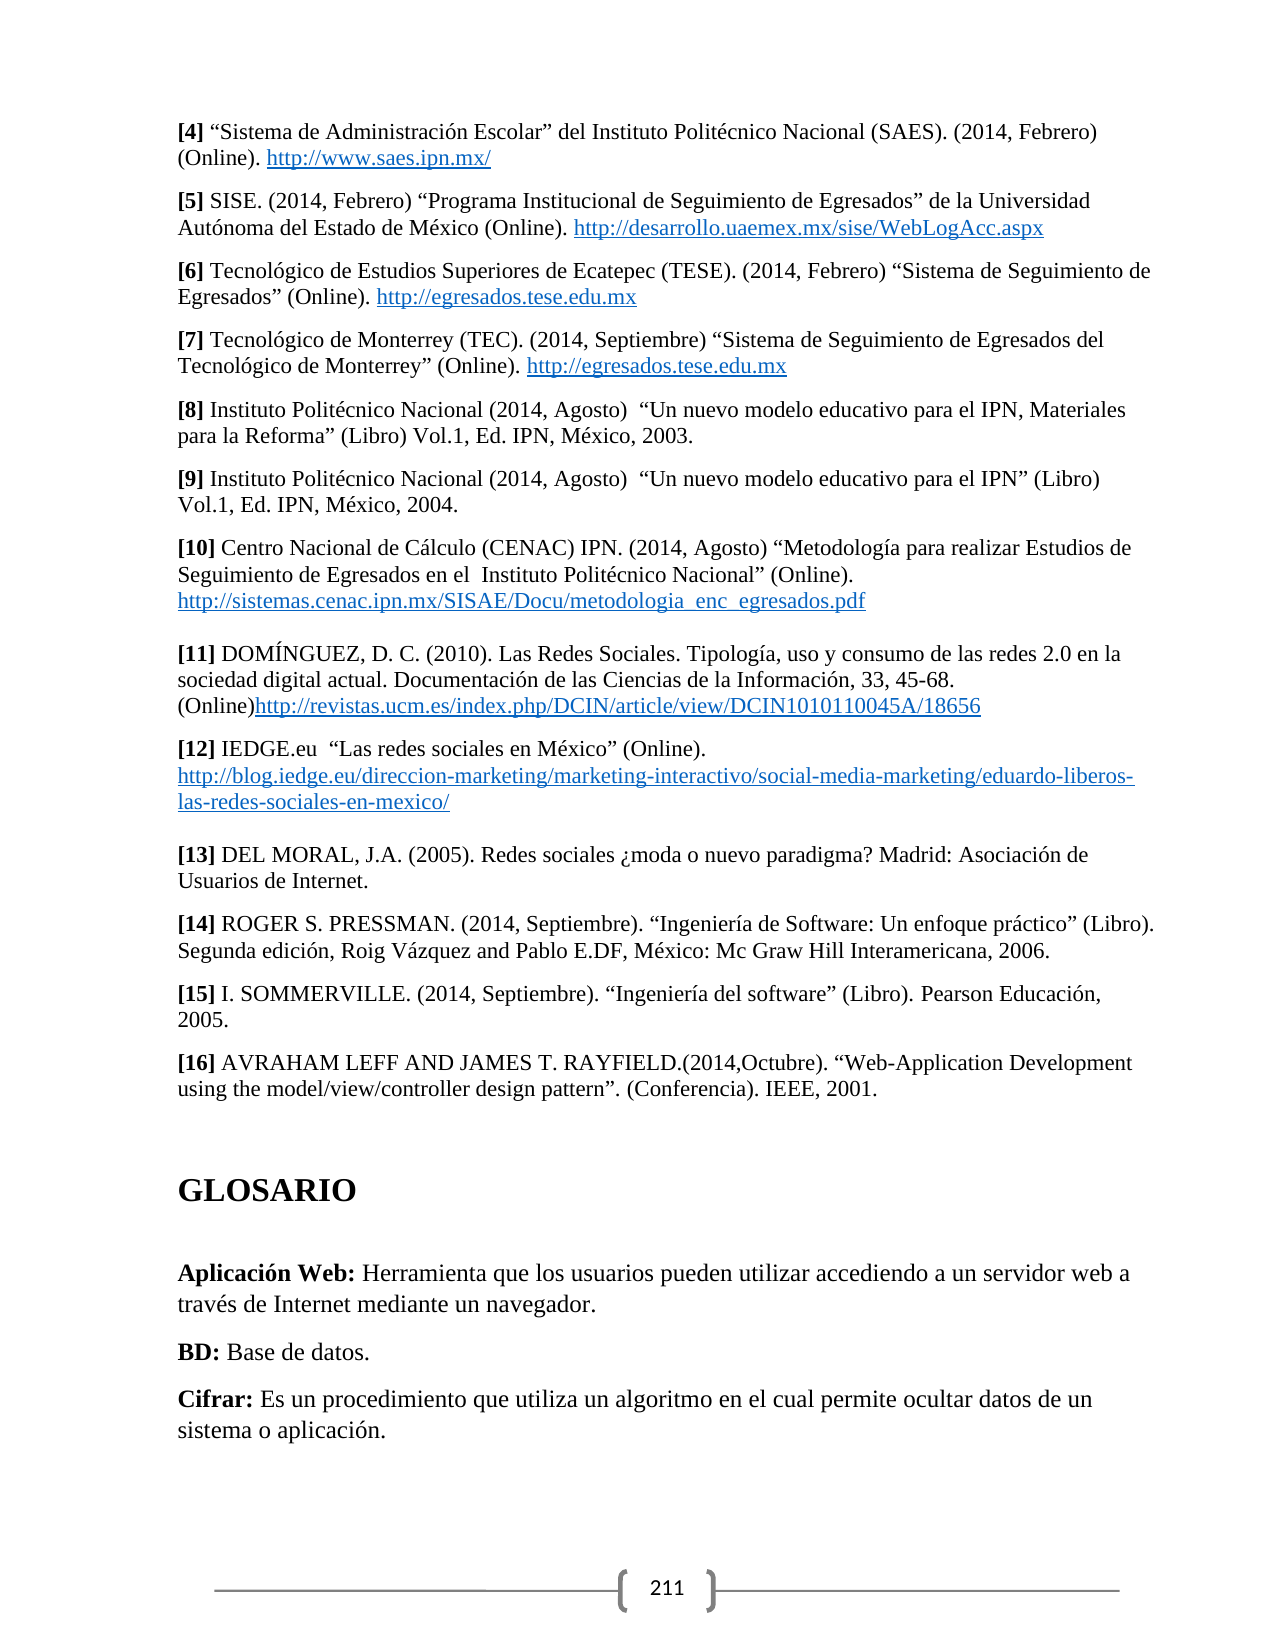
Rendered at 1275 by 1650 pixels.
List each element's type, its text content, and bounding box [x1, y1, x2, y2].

text [5] SISE. (2014, Febrero) “Programa Institucional de Seguimiento de Egresados” de la Universidad Autónoma del Estado de México (Online). http://desarrollo.uaemex.mx/sise/WebLogAcc.aspx [177, 187, 1157, 240]
text [6] Tecnológico de Estudios Superiores de Ecatepec (TESE). (2014, Febrero) “Sistema de Seguimiento de Egresados” (Online). http://egresados.tese.edu.mx [177, 257, 1157, 309]
text [4] “Sistema de Administración Escolar” del Instituto Politécnico Nacional (SAES). (2014, Febrero) (Online). http://www.saes.ipn.mx/ [177, 118, 1157, 171]
subtitle GLOSARIO [177, 1170, 1157, 1208]
text [11] DOMÍNGUEZ, D. C. (2010). Las Redes Sociales. Tipología, uso y consumo de las redes 2.0 en la sociedad digital actual. Documentación de las Ciencias de la Información, 33, 45-68. (Online)http://revistas.ucm.es/index.php/DCIN/article/view/DCIN1010110045A/18656 [177, 640, 1157, 719]
text Cifrar: Es un procedimiento que utiliza un algoritmo en el cual permite ocultar datos de un sistema o aplicación. [177, 1384, 1157, 1444]
text [14] ROGER S. PRESSMAN. (2014, Septiembre). “Ingeniería de Software: Un enfoque práctico” (Libro). Segunda edición, Roig Vázquez and Pablo E.DF, México: Mc Graw Hill Interamericana, 2006. [177, 910, 1157, 963]
text [9] Instituto Politécnico Nacional (2014, Agosto) “Un nuevo modelo educativo para el IPN” (Libro) Vol.1, Ed. IPN, México, 2004. [177, 465, 1157, 518]
text http://blog.iedge.eu/direccion-marketing/marketing-interactivo/social-media-marketing/eduardo-liberos-las-redes-sociales-en-mexico/ [177, 762, 1157, 814]
text [10] Centro Nacional de Cálculo (CENAC) IPN. (2014, Agosto) “Metodología para realizar Estudios de [177, 534, 1157, 561]
text [12] IEDGE.eu “Las redes sociales en México” (Online). [177, 736, 1157, 762]
text Aplicación Web: Herramienta que los usuarios pueden utilizar accediendo a un servidor web a través de Internet mediante un navegador. [177, 1258, 1157, 1318]
text [16] AVRAHAM LEFF AND JAMES T. RAYFIELD.(2014,Octubre). “Web-Application Development using the model/view/controller design pattern”. (Conferencia). IEEE, 2001. [177, 1049, 1157, 1102]
text [15] I. SOMMERVILLE. (2014, Septiembre). “Ingeniería del software” (Libro). Pearson Educación, 2005. [177, 980, 1157, 1032]
text [13] DEL MORAL, J.A. (2005). Redes sociales ¿moda o nuevo paradigma? Madrid: Asociación de Usuarios de Internet. [177, 841, 1157, 894]
text BD: Base de datos. [177, 1337, 1157, 1366]
text [8] Instituto Politécnico Nacional (2014, Agosto) “Un nuevo modelo educativo para el IPN, Materiales para la Reforma” (Libro) Vol.1, Ed. IPN, México, 2003. [177, 396, 1157, 448]
text Seguimiento de Egresados en el Instituto Politécnico Nacional” (Online). http://sistemas.cenac.ipn.mx/SISAE/Docu/metodologia_enc_egresados.pdf [177, 561, 1157, 613]
text [7] Tecnológico de Monterrey (TEC). (2014, Septiembre) “Sistema de Seguimiento de Egresados del Tecnológico de Monterrey” (Online). http://egresados.tese.edu.mx [177, 326, 1157, 379]
